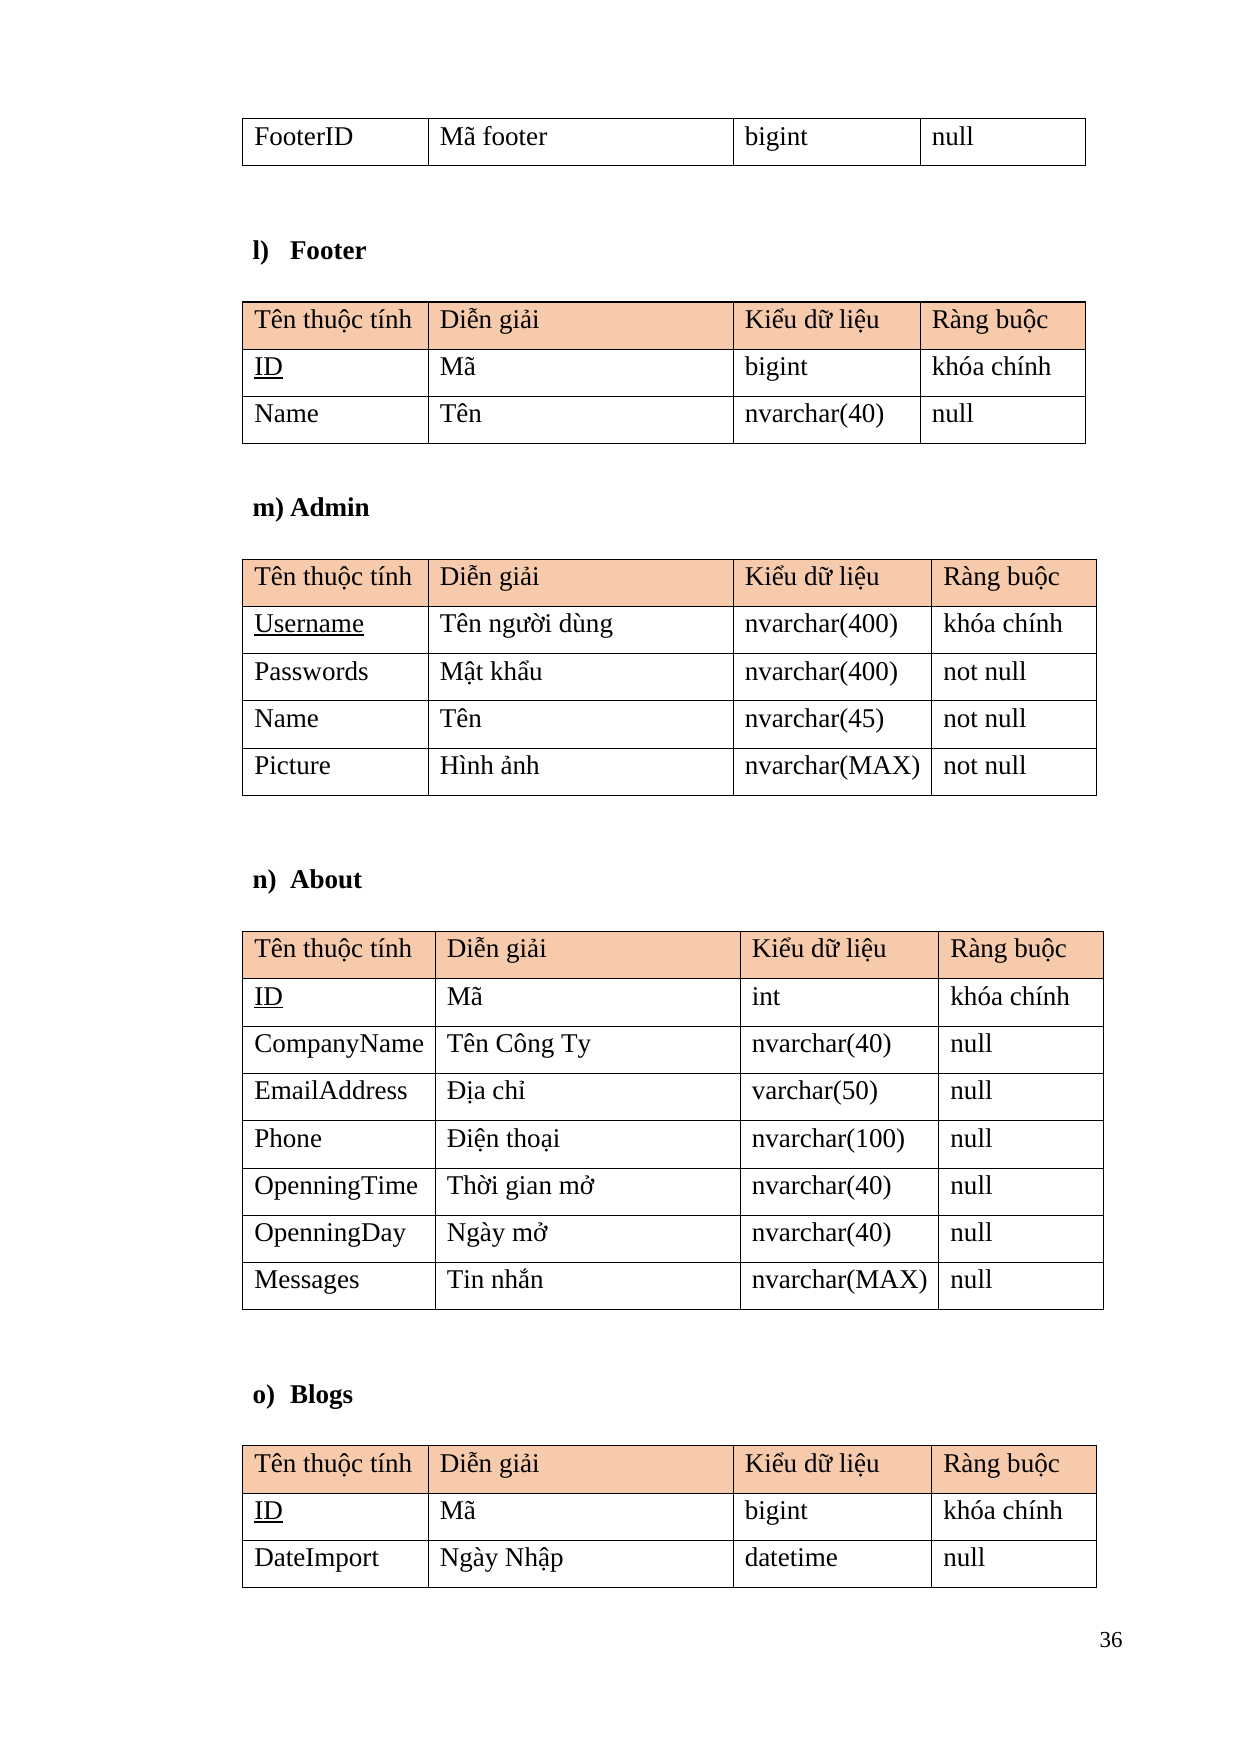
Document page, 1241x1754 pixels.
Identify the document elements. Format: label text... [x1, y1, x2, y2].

table_cell null [939, 1169, 1103, 1215]
table_header Tên thuộc tính [243, 560, 428, 606]
table_cell null [921, 397, 1085, 443]
table_header Kiểu dữ liệu [741, 932, 938, 978]
table_cell Mật khẩu [429, 654, 733, 700]
table_cell bigint [734, 350, 920, 396]
table_cell nvarchar(MAX) [734, 749, 931, 795]
table_cell nvarchar(400) [734, 607, 931, 653]
table_cell khóa chính [939, 979, 1103, 1026]
table_cell nvarchar(MAX) [741, 1263, 938, 1309]
table_header Kiểu dữ liệu [734, 560, 931, 606]
table_cell Messages [243, 1263, 435, 1309]
table_cell Name [243, 701, 428, 748]
table_cell null [932, 1541, 1096, 1587]
table_cell nvarchar(45) [734, 701, 931, 748]
table_cell Ngày Nhập [429, 1541, 733, 1587]
table_header Tên thuộc tính [243, 1446, 428, 1493]
table_cell not null [932, 701, 1096, 748]
table_header Ràng buộc [921, 303, 1085, 349]
table_cell not null [932, 654, 1096, 700]
table_cell Thời gian mở [436, 1169, 740, 1215]
table_cell DateImport [243, 1541, 428, 1587]
table_header Diễn giải [429, 303, 733, 349]
table_cell null [939, 1263, 1103, 1309]
table_cell OpenningTime [243, 1169, 435, 1215]
table_cell Mã [429, 350, 733, 396]
table_cell bigint [734, 1494, 931, 1540]
table_cell null [939, 1074, 1103, 1120]
table_cell null [939, 1027, 1103, 1073]
table_header Kiểu dữ liệu [734, 1446, 931, 1493]
table_cell Mã [436, 979, 740, 1026]
table_cell khóa chính [932, 1494, 1096, 1540]
table_header Diễn giải [429, 560, 733, 606]
table_cell Name [243, 397, 428, 443]
table_cell Tên người dùng [429, 607, 733, 653]
table_cell null [921, 119, 1085, 165]
table_cell Mã footer [429, 119, 733, 165]
list About [252, 863, 1122, 895]
table_cell Tin nhắn [436, 1263, 740, 1309]
table_cell nvarchar(40) [741, 1027, 938, 1073]
table_cell Tên [429, 397, 733, 443]
table_cell FooterID [243, 119, 428, 165]
table_cell nvarchar(100) [741, 1121, 938, 1167]
table_header Ràng buộc [932, 1446, 1096, 1493]
table_cell Tên [429, 701, 733, 748]
table_cell datetime [734, 1541, 931, 1587]
table_cell nvarchar(400) [734, 654, 931, 700]
table_cell OpenningDay [243, 1216, 435, 1262]
table_cell Địa chỉ [436, 1074, 740, 1120]
table_cell not null [932, 749, 1096, 795]
table_header Tên thuộc tính [243, 932, 435, 978]
table_header Diễn giải [436, 932, 740, 978]
table_cell Ngày mở [436, 1216, 740, 1262]
list Blogs [252, 1378, 1122, 1409]
table_cell Hình ảnh [429, 749, 733, 795]
table_cell null [939, 1121, 1103, 1167]
table_cell Phone [243, 1121, 435, 1167]
table_cell Điện thoại [436, 1121, 740, 1167]
list Footer [252, 234, 1122, 265]
table_cell EmailAddress [243, 1074, 435, 1120]
table_cell Passwords [243, 654, 428, 700]
table_cell ID [243, 979, 435, 1026]
table_cell Mã [429, 1494, 733, 1540]
table_header Diễn giải [429, 1446, 733, 1493]
list Admin [252, 491, 1122, 522]
table_header Kiểu dữ liệu [734, 303, 920, 349]
table_cell nvarchar(40) [741, 1216, 938, 1262]
table_cell Username [243, 607, 428, 653]
table_cell int [741, 979, 938, 1026]
table_cell ID [243, 1494, 428, 1540]
table_cell nvarchar(40) [734, 397, 920, 443]
table_cell Tên Công Ty [436, 1027, 740, 1073]
table_cell khóa chính [921, 350, 1085, 396]
table_cell CompanyName [243, 1027, 435, 1073]
table_cell ID [243, 350, 428, 396]
table_header Ràng buộc [932, 560, 1096, 606]
table_cell varchar(50) [741, 1074, 938, 1120]
table_cell null [939, 1216, 1103, 1262]
table_cell bigint [734, 119, 920, 165]
table_cell nvarchar(40) [741, 1169, 938, 1215]
table_header Ràng buộc [939, 932, 1103, 978]
table_cell khóa chính [932, 607, 1096, 653]
table_header Tên thuộc tính [243, 303, 428, 349]
table_cell Picture [243, 749, 428, 795]
